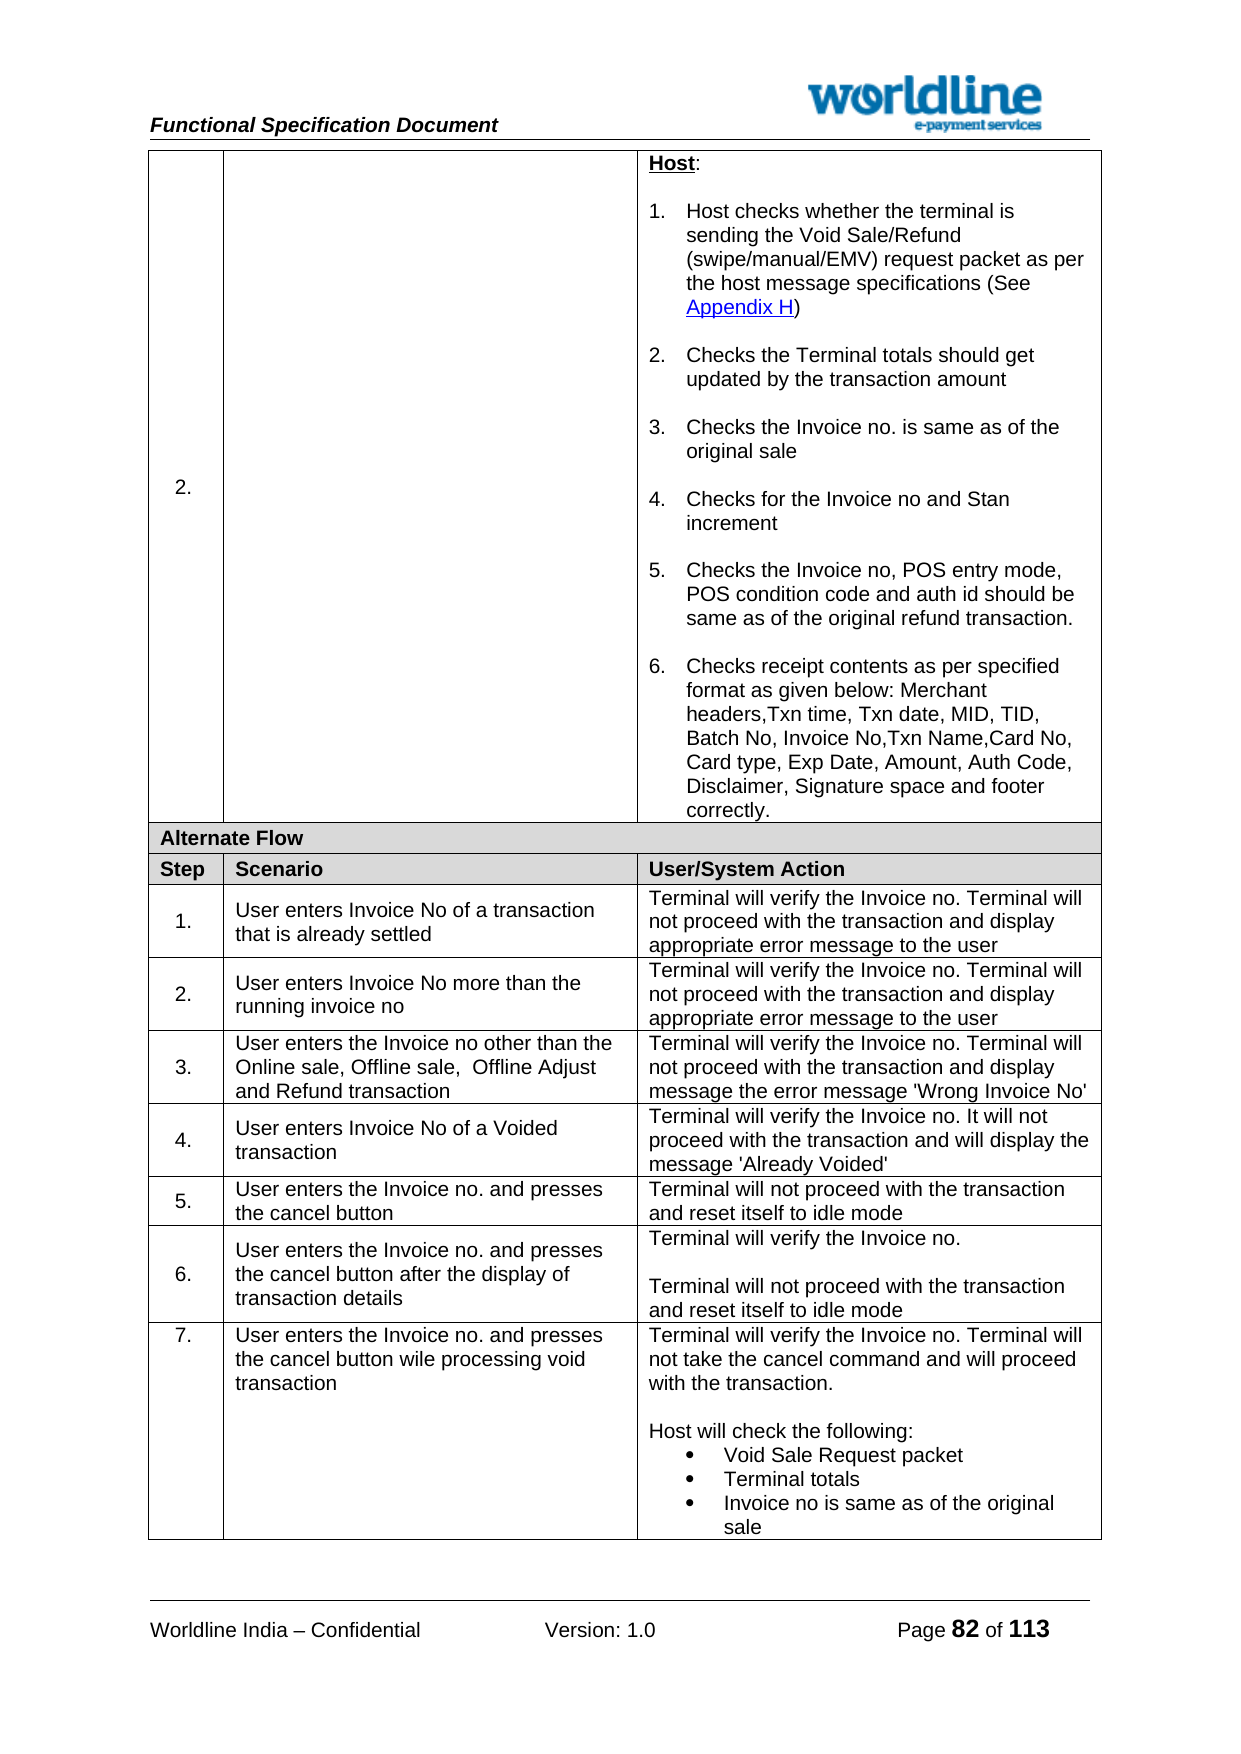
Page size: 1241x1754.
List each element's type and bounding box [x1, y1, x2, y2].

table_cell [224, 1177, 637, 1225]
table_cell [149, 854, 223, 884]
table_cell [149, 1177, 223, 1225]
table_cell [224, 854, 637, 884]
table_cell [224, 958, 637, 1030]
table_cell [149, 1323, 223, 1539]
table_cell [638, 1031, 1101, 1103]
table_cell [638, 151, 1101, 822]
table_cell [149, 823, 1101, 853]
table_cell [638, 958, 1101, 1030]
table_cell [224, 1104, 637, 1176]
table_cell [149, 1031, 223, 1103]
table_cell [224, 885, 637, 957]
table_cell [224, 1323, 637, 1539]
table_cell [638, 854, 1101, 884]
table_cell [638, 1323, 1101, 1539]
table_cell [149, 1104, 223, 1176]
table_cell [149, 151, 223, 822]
picture [807, 75, 1043, 133]
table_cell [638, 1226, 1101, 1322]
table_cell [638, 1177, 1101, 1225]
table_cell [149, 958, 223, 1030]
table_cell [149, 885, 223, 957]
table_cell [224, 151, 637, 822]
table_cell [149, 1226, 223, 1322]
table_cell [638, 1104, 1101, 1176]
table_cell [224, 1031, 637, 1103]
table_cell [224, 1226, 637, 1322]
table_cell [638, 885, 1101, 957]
